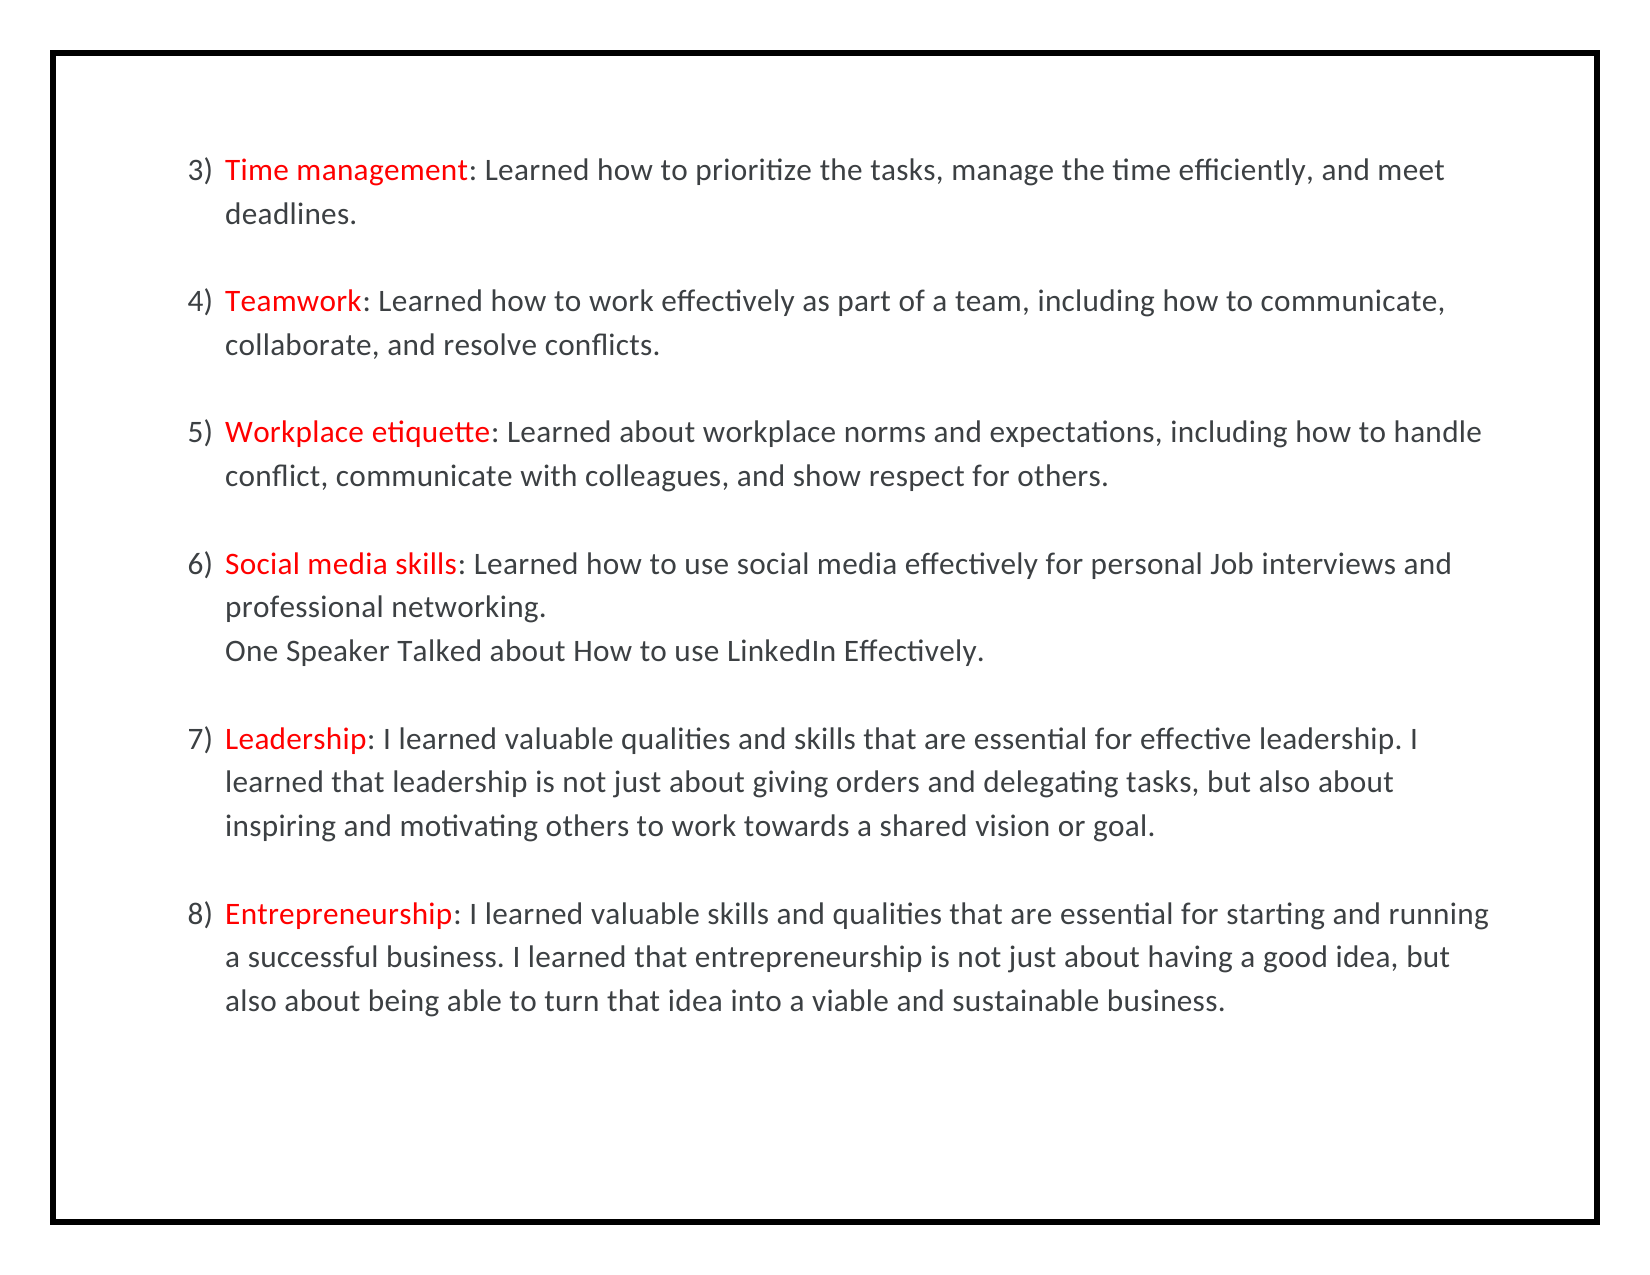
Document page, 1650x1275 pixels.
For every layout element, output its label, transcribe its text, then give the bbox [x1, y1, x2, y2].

list Leadership: I learned valuable qualities and skills that are essential for effective leadership. I learned that leadership is not just about giving orders and delegating tasks, but also about inspiring and motivating others to work towards a shared vision or goal. [187, 719, 1500, 844]
list Teamwork: Learned how to work effectively as part of a team, including how to communicate, collaborate, and resolve conflicts. [187, 281, 1500, 363]
list One Speaker Talked about How to use LinkedIn Effectively. [225, 631, 1500, 669]
list Time management: Learned how to prioritize the tasks, manage the time efficiently, and meet deadlines. [187, 150, 1500, 232]
list Social media skills: Learned how to use social media effectively for personal Job interviews and professional networking. [187, 544, 1500, 626]
list Entrepreneurship: I learned valuable skills and qualities that are essential for starting and running a successful business. I learned that entrepreneurship is not just about having a good idea, but also about being able to turn that idea into a viable and sustainable business. [187, 894, 1500, 1019]
list Workplace etiquette: Learned about workplace norms and expectations, including how to handle conflict, communicate with colleagues, and show respect for others. [187, 412, 1500, 494]
